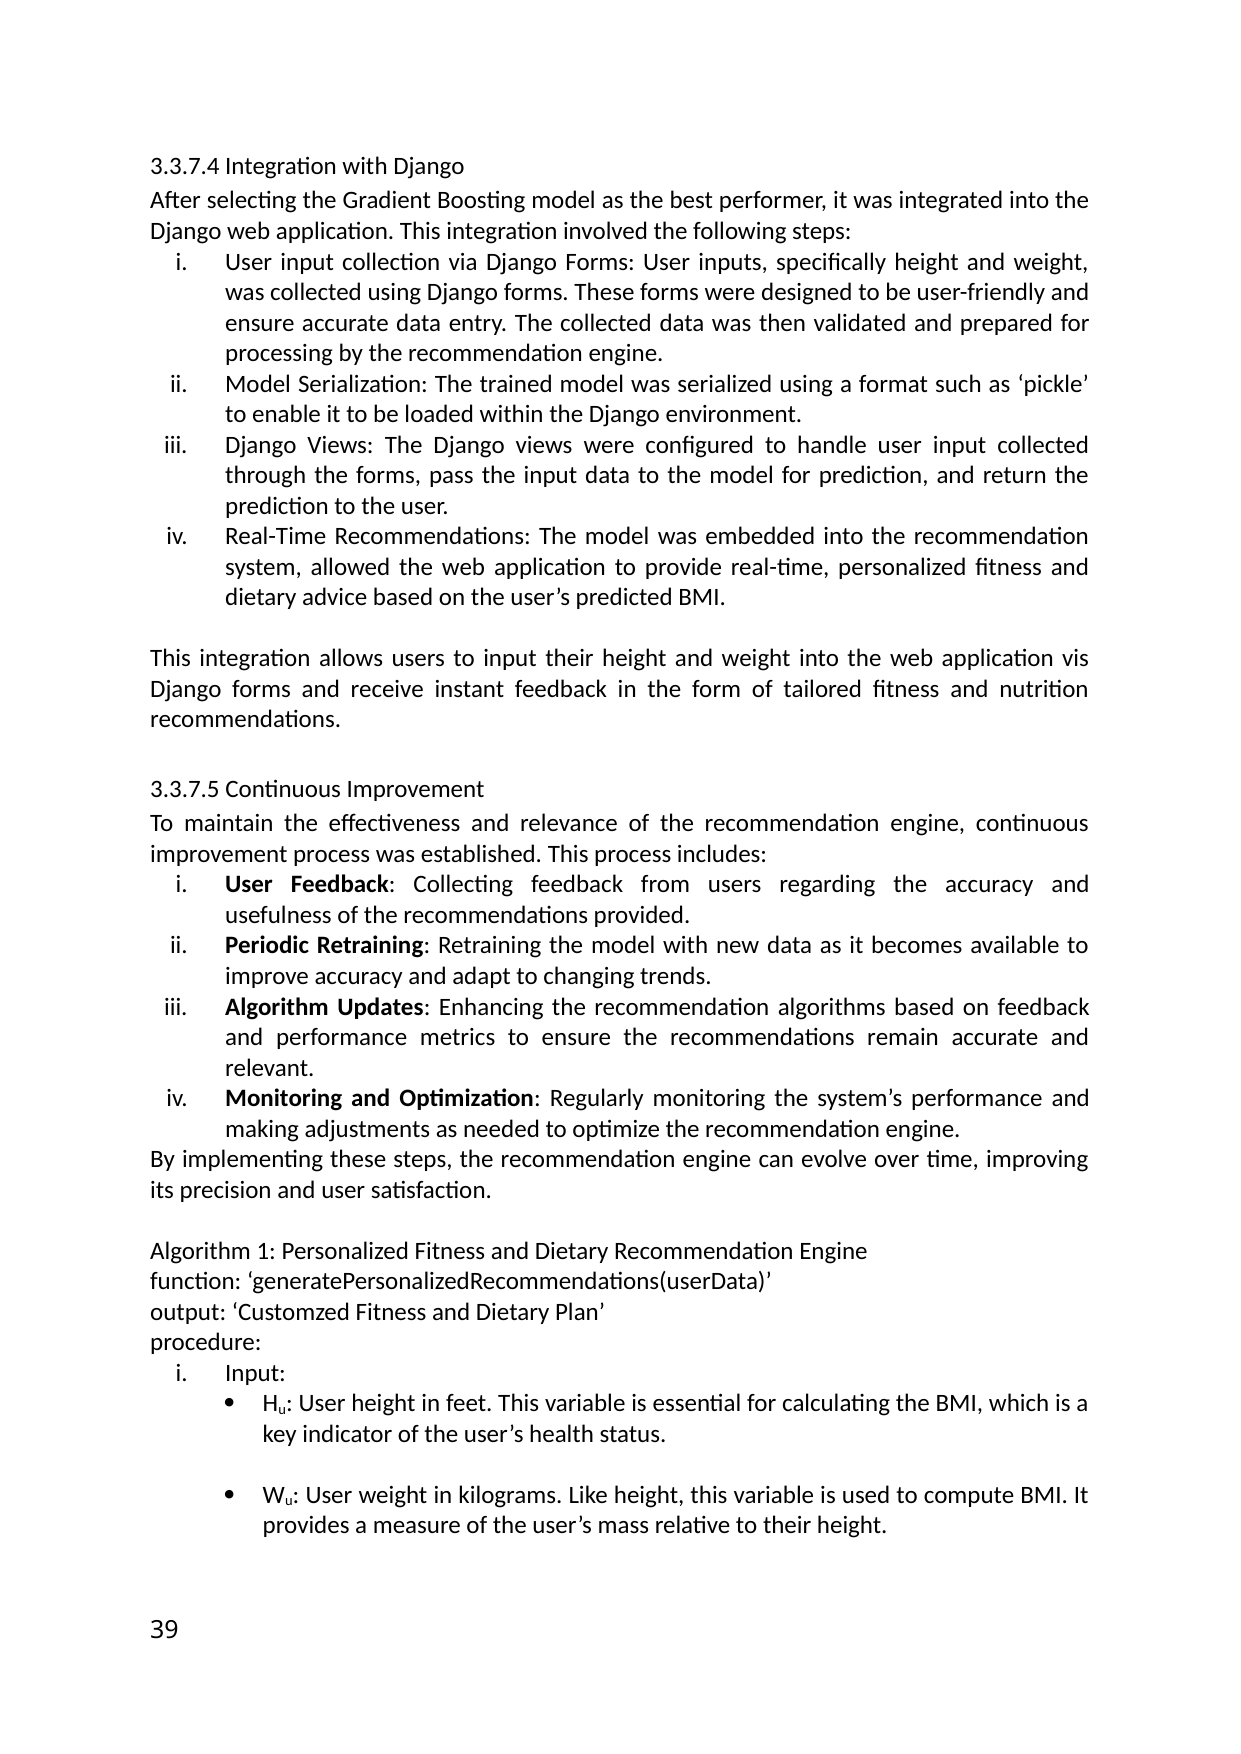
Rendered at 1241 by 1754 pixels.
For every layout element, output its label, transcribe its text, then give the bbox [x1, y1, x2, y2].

text function: ‘generatePersonalizedRecommendations(userData)’ [150, 1265, 1090, 1296]
list Monitoring and Optimization: Regularly monitoring the system’s performance and making adjustments as needed to optimize the recommendation engine. [187, 1082, 1090, 1143]
text output: ‘Customzed Fitness and Dietary Plan’ [150, 1296, 1090, 1326]
list Real-Time Recommendations: The model was embedded into the recommendation system, allowed the web application to provide real-time, personalized fitness and dietary advice based on the user’s predicted BMI. [187, 520, 1090, 612]
subtitle 3.3.7.5 Continuous Improvement [150, 773, 1090, 803]
list Algorithm Updates: Enhancing the recommendation algorithms based on feedback and performance metrics to ensure the recommendations remain accurate and relevant. [187, 991, 1090, 1082]
list Hu: User height in feet. This variable is essential for calculating the BMI, which is a key indicator of the user’s health status. [225, 1387, 1090, 1448]
subtitle Integration with Django [150, 150, 1090, 181]
text By implementing these steps, the recommendation engine can evolve over time, improving its precision and user satisfaction. [150, 1143, 1090, 1204]
list Django Views: The Django views were configured to handle user input collected through the forms, pass the input data to the model for prediction, and return the prediction to the user. [187, 429, 1090, 520]
list User input collection via Django Forms: User inputs, specifically height and weight, was collected using Django forms. These forms were designed to be user-friendly and ensure accurate data entry. The collected data was then validated and prepared for processing by the recommendation engine. [187, 246, 1090, 368]
list Model Serialization: The trained model was serialized using a format such as ‘pickle’ to enable it to be loaded within the Django environment. [187, 368, 1090, 429]
list Wu: User weight in kilograms. Like height, this variable is used to compute BMI. It provides a measure of the user’s mass relative to their height. [225, 1479, 1090, 1540]
text This integration allows users to input their height and weight into the web application vis Django forms and receive instant feedback in the form of tailored fitness and nutrition recommendations. [150, 642, 1090, 734]
text After selecting the Gradient Boosting model as the best performer, it was integrated into the Django web application. This integration involved the following steps: [150, 185, 1090, 246]
list Input: [187, 1357, 1090, 1387]
text Algorithm 1: Personalized Fitness and Dietary Recommendation Engine [150, 1235, 1090, 1265]
text To maintain the effectiveness and relevance of the recommendation engine, continuous improvement process was established. This process includes: [150, 808, 1090, 869]
text procedure: [150, 1326, 1090, 1357]
list Periodic Retraining: Retraining the model with new data as it becomes available to improve accuracy and adapt to changing trends. [187, 930, 1090, 991]
list User Feedback: Collecting feedback from users regarding the accuracy and usefulness of the recommendations provided. [187, 869, 1090, 930]
